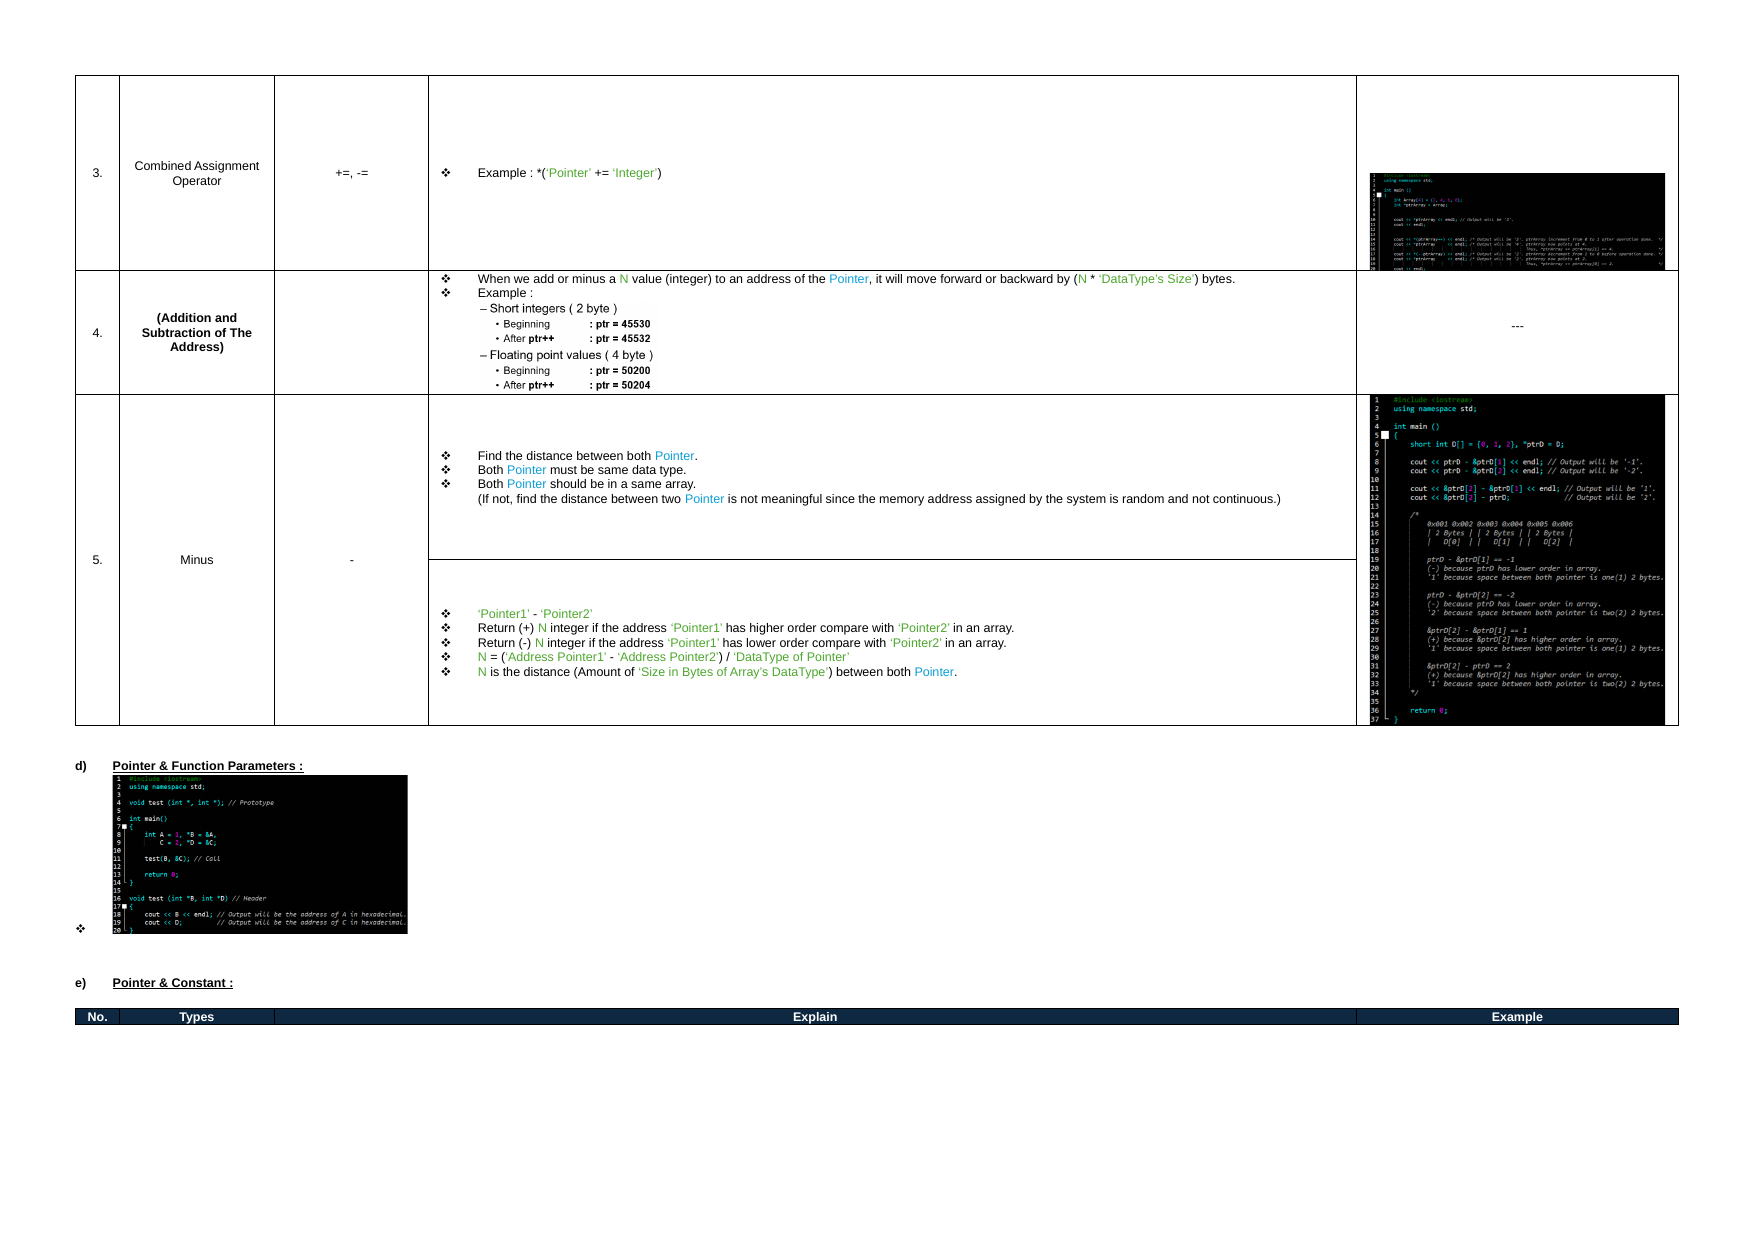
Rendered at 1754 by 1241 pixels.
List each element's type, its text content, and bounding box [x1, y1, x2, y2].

table_cell [1357, 395, 1369, 725]
table_header Explain [275, 1009, 1356, 1024]
table_header No. [76, 1009, 119, 1024]
picture [477, 300, 659, 394]
table_cell [1666, 395, 1678, 725]
picture [656, 451, 663, 460]
picture [915, 667, 920, 676]
list Pointer & Function Parameters : [75, 759, 1679, 773]
table_cell When we add or minus a N value (integer) to an address of the Pointer, it will move forward or backward by (N * ‘DataType’s Size’) bytes. Example : [429, 271, 1356, 394]
picture [830, 274, 837, 283]
table_cell 3. [76, 76, 119, 270]
picture [508, 479, 515, 488]
table_header Types [120, 1009, 274, 1024]
table_cell [275, 271, 428, 394]
picture [112, 775, 408, 934]
table_cell 4. [76, 271, 119, 394]
table_cell 5. [76, 395, 119, 725]
list Pointer & Constant : [75, 975, 1679, 990]
table_header Example [1357, 1009, 1678, 1024]
table_cell Combined Assignment Operator [120, 76, 274, 270]
table_cell +=, -= [275, 76, 428, 270]
table_cell Find the distance between both Pointer. Both Pointer must be same data type. Both Pointer should be in a same array. (If not, find the distance between two Pointer is not meaningful since the memory address assigned by the system is random and not continuous.) [429, 395, 1356, 559]
table_cell Minus [120, 395, 274, 725]
table_cell - [275, 395, 428, 725]
picture [686, 494, 693, 503]
table_cell ‘Pointer1’ - ‘Pointer2’ Return (+) N integer if the address ‘Pointer1’ has higher order compare with ‘Pointer2’ in an array. Return (-) N integer if the address ‘Pointer1’ has lower order compare with ‘Pointer2’ in an array. N = (‘Address Pointer1’ - ‘Address Pointer2’) / ‘DataType of Pointer’ N is the distance (Amount of ‘Size in Bytes of Array’s DataType’) between both Pointer. [429, 560, 1356, 725]
table_cell --- [1357, 271, 1678, 394]
table_cell Example : *(‘Pointer’ += ‘Integer’) [429, 76, 1356, 270]
picture [508, 465, 515, 474]
picture [1369, 173, 1666, 271]
table_cell (Addition and Subtraction of The Address) [120, 271, 274, 394]
picture [1369, 395, 1666, 725]
